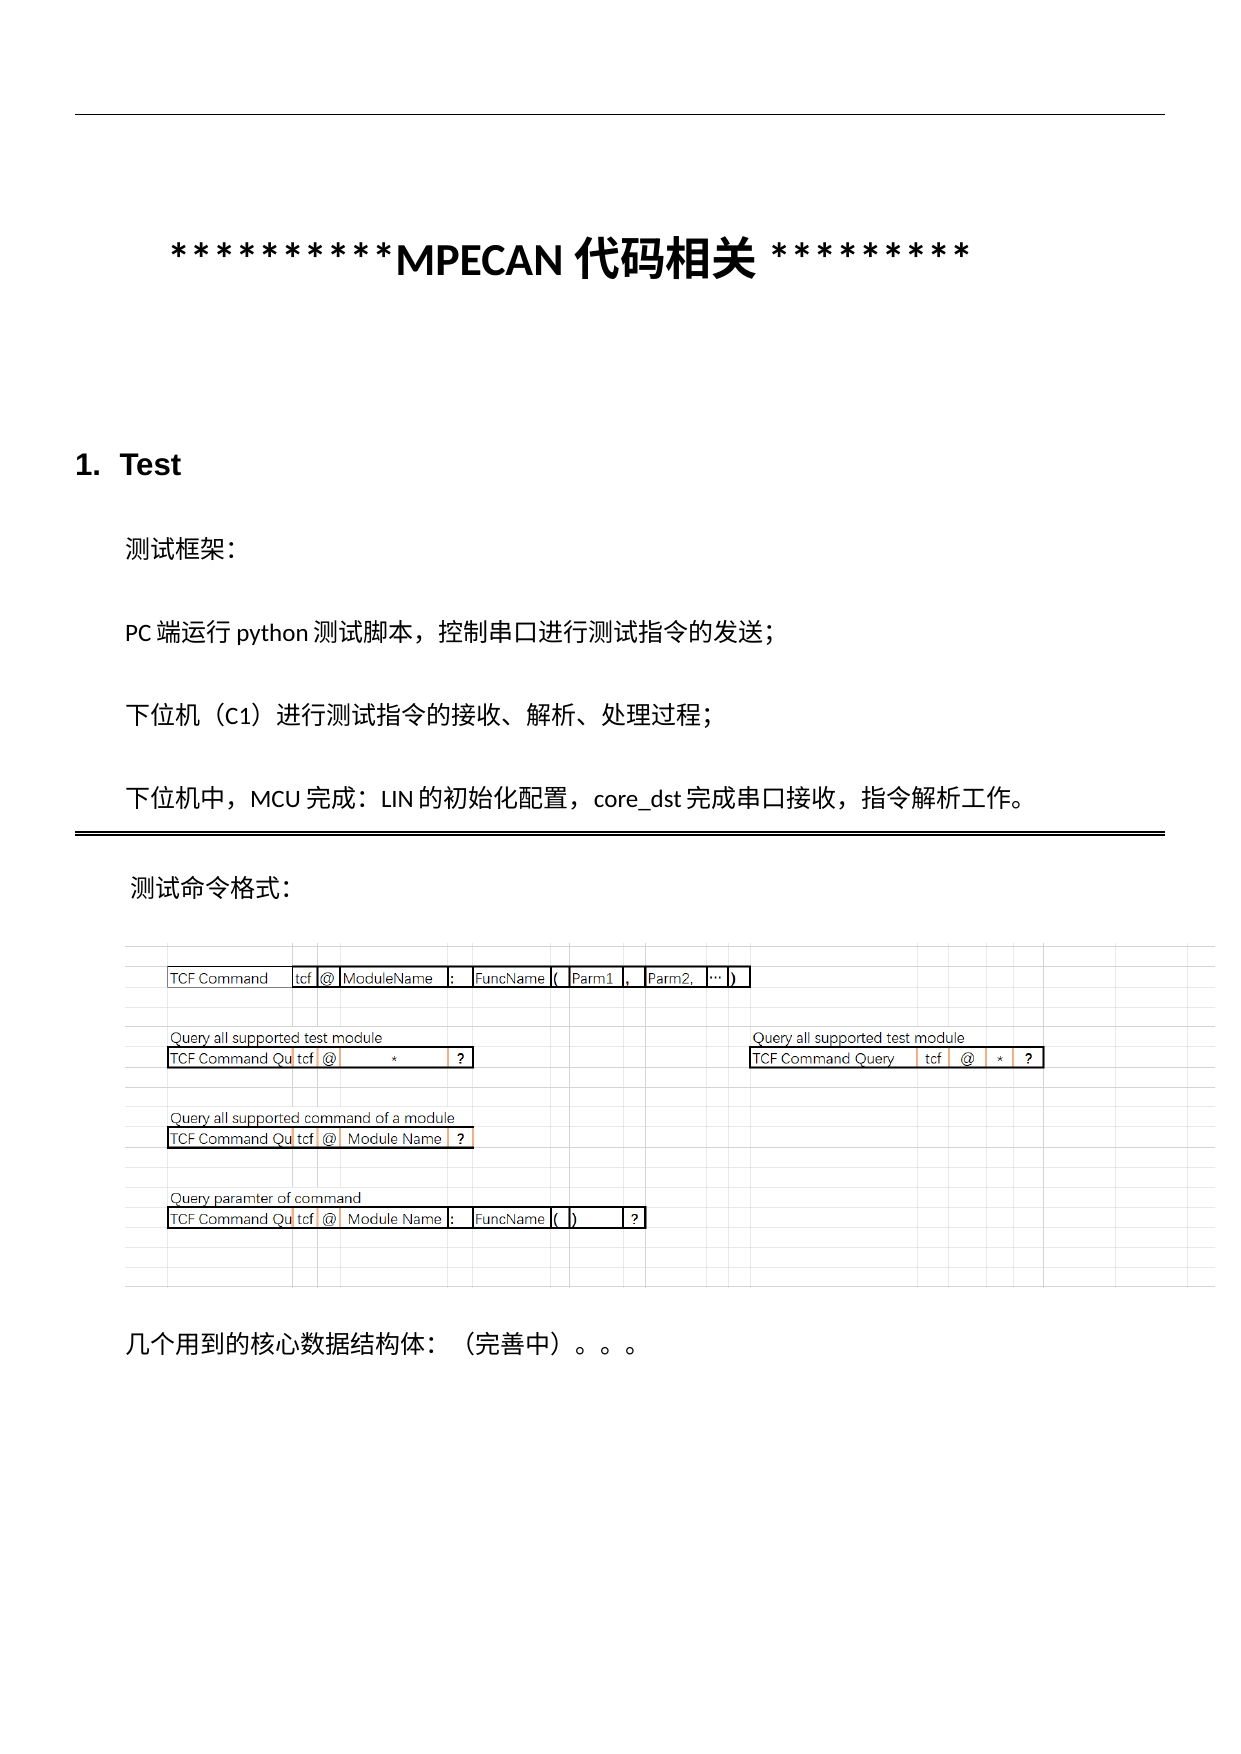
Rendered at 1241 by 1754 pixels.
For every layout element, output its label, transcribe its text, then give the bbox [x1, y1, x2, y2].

text 测试命令格式： [75, 854, 1165, 919]
subtitle **********MPECAN 代码相关 ********* [75, 207, 1165, 304]
text 下位机（C1）进行测试指令的接收、解析、处理过程； [75, 681, 1165, 746]
text 测试框架： [75, 515, 1165, 580]
subtitle Test [75, 432, 1165, 497]
text 几个用到的核心数据结构体：（完善中）。。。 [75, 1310, 1165, 1375]
text 下位机中，MCU完成：LIN的初始化配置，core_dst完成串口接收，指令解析工作。 [75, 764, 1165, 831]
text PC端运行python测试脚本，控制串口进行测试指令的发送； [75, 598, 1165, 663]
picture [125, 943, 1216, 1288]
